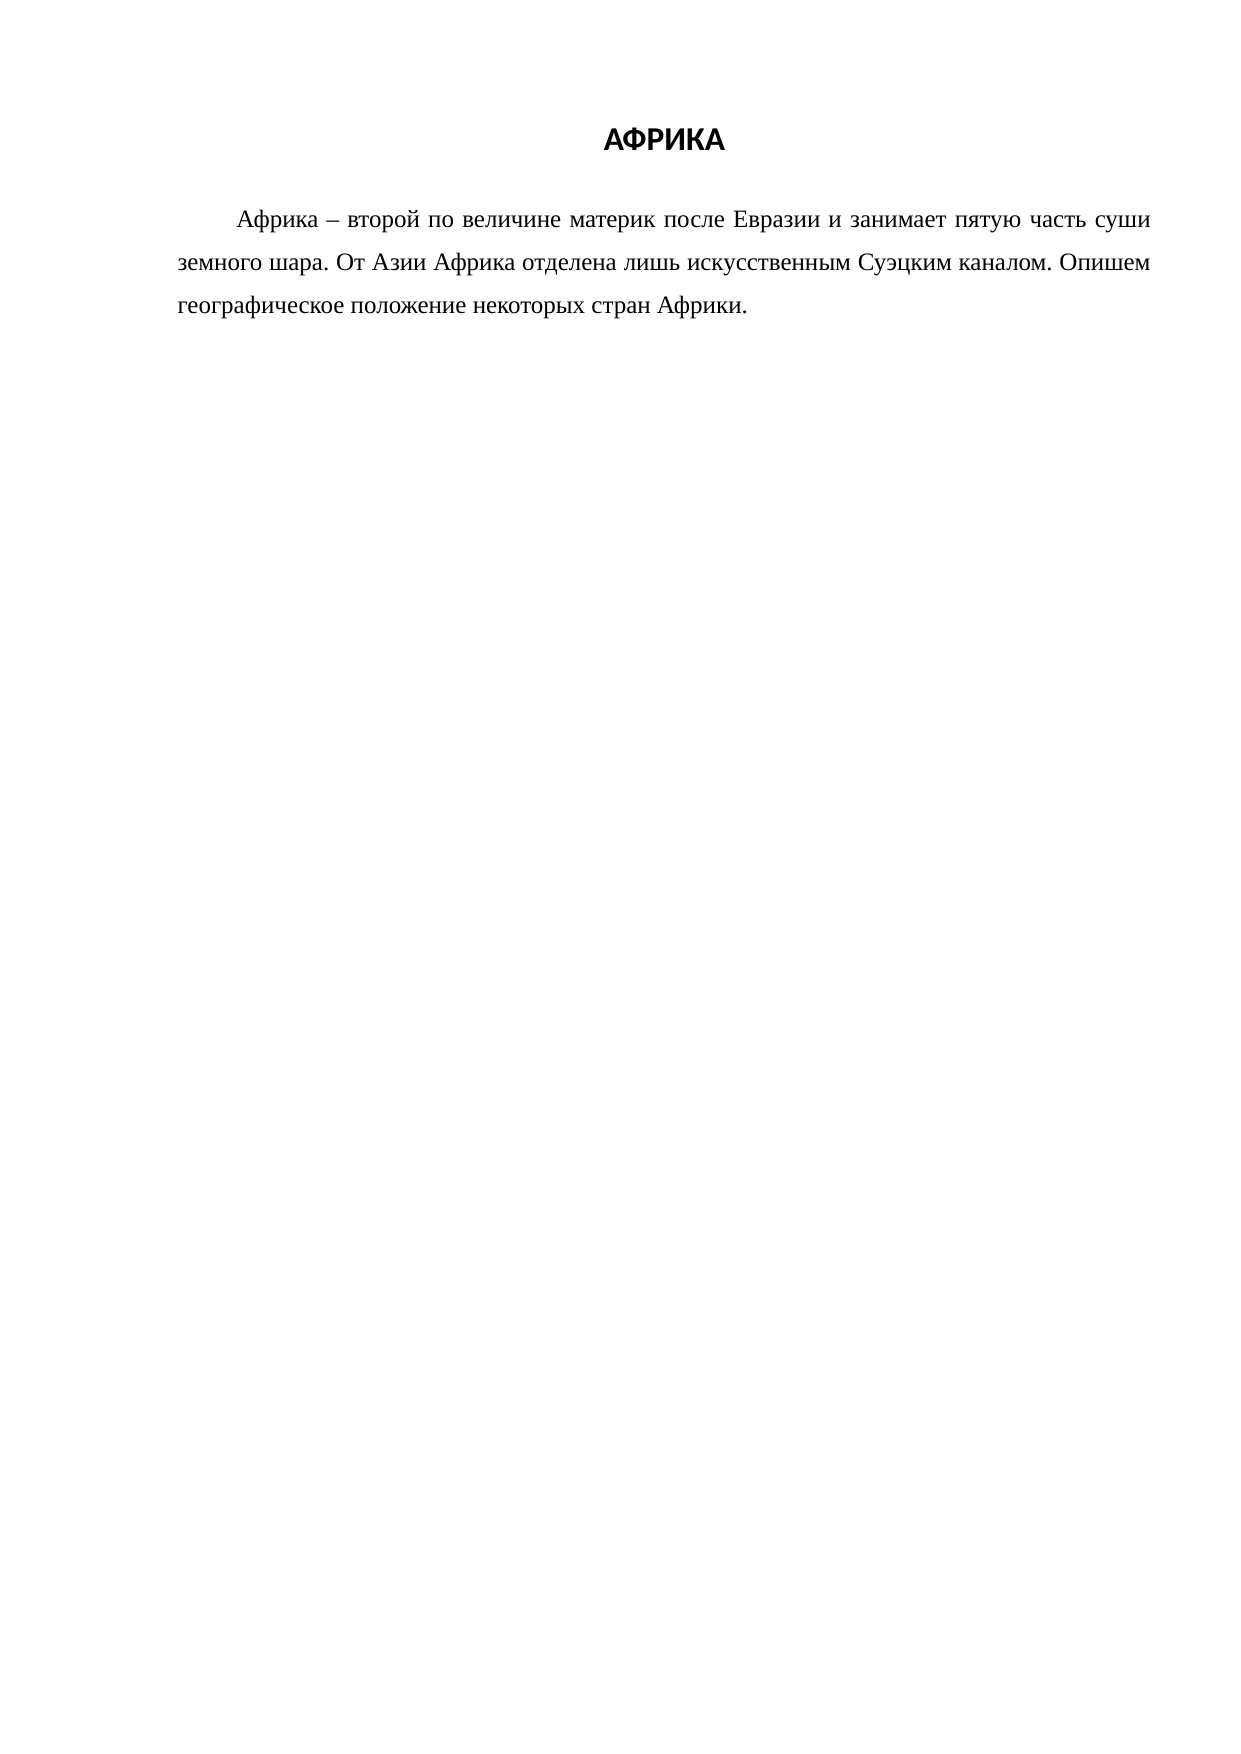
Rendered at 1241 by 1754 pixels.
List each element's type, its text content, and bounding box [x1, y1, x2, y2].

text Африка [177, 118, 1152, 159]
text Африка – второй по величине материк после Евразии и занимает пятую часть суши земного шара. От Азии Африка отделена лишь искусственным Суэцким каналом. Опишем географическое положение некоторых стран Африки. [177, 204, 1152, 319]
